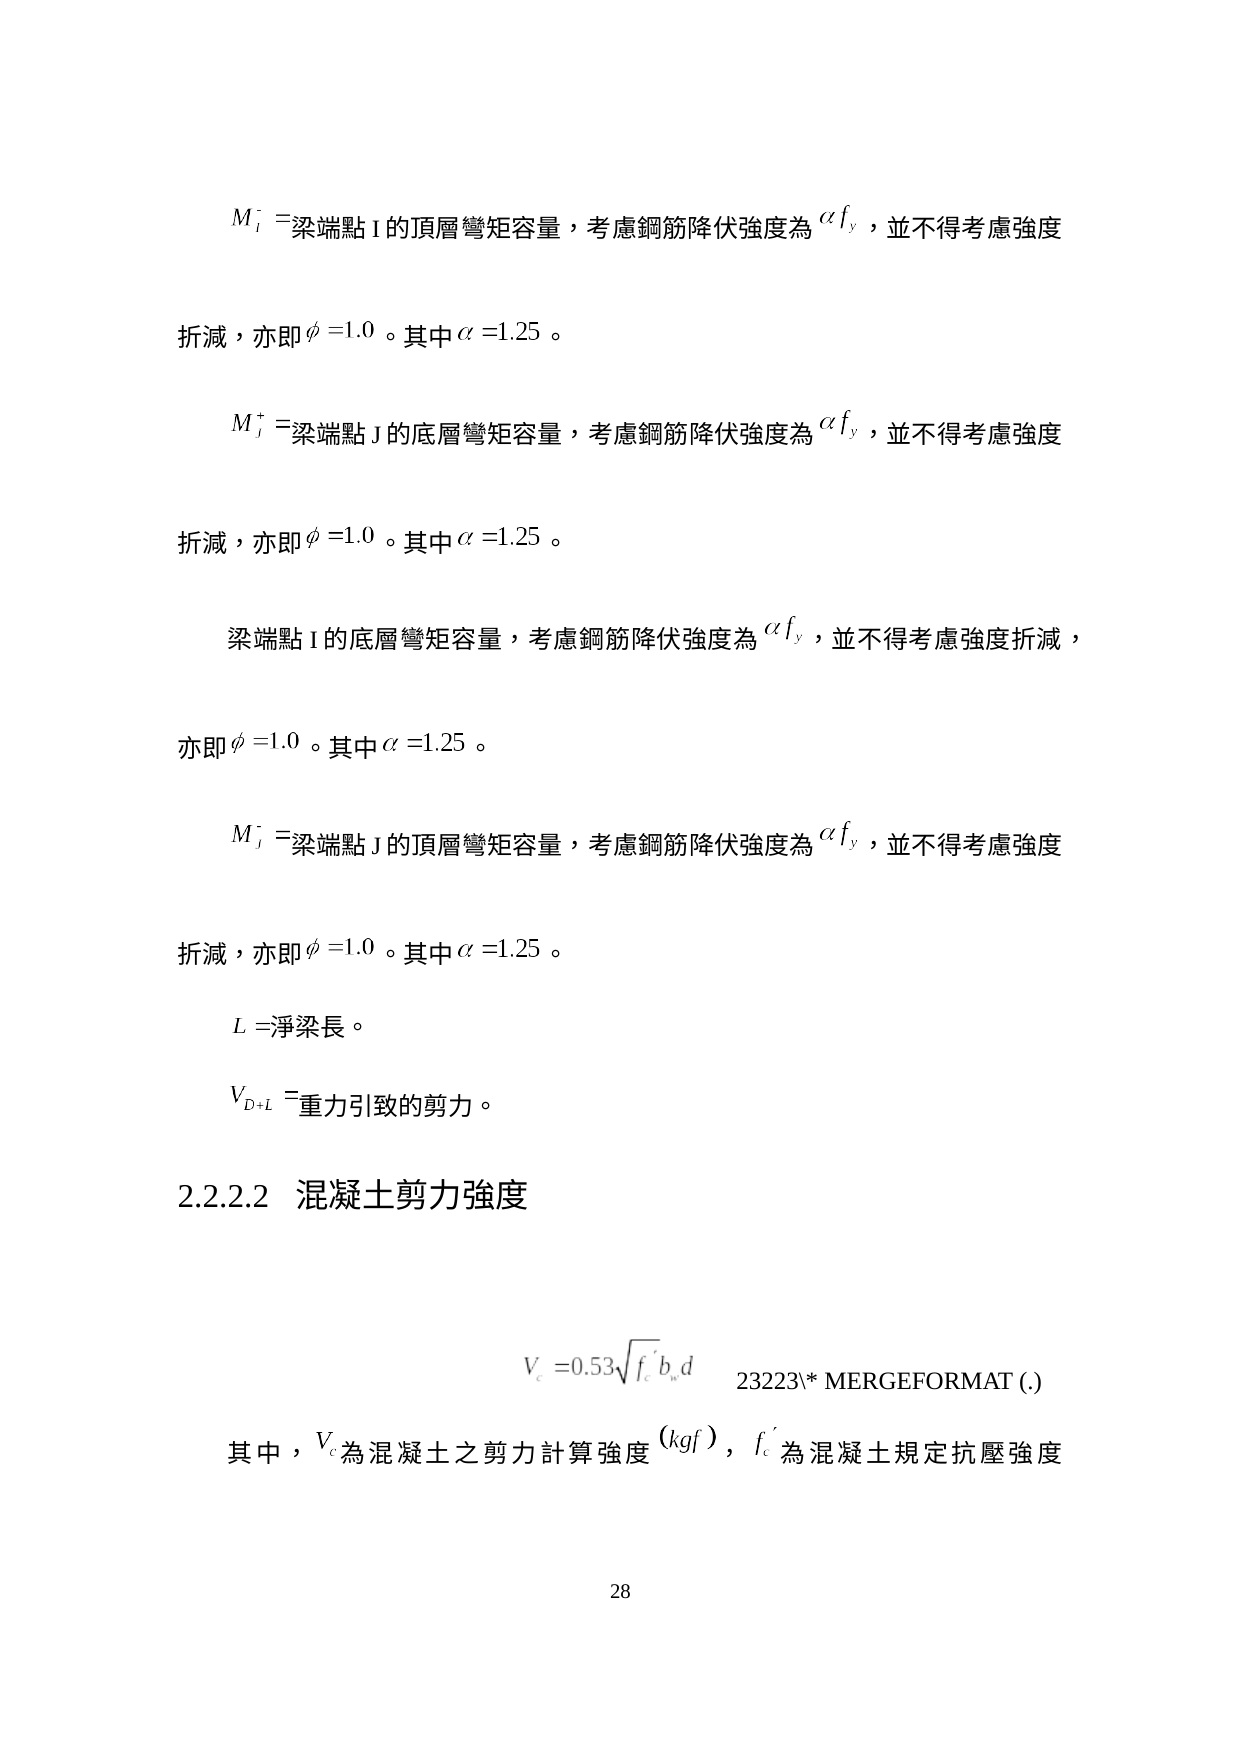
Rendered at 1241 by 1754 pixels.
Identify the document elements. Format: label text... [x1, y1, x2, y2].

subtitle 混凝土剪力強度 [177, 1155, 1063, 1230]
text 梁端點J的底層彎矩容量，考慮鋼筋降伏強度為，並不得考慮強度折減，亦即。其中。 [177, 390, 1063, 577]
text 梁端點I的頂層彎矩容量，考慮鋼筋降伏強度為，並不得考慮強度折減，亦即。其中。 [177, 184, 1063, 372]
text 重力引致的剪力。 [177, 1062, 1063, 1137]
text 梁端點J的頂層彎矩容量，考慮鋼筋降伏強度為，並不得考慮強度折減，亦即。其中。 [177, 801, 1063, 988]
text 梁端點I的底層彎矩容量，考慮鋼筋降伏強度為，並不得考慮強度折減，亦即。其中。 [177, 595, 1063, 783]
text 淨梁長。 [177, 1007, 1063, 1044]
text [177, 1416, 1063, 1491]
